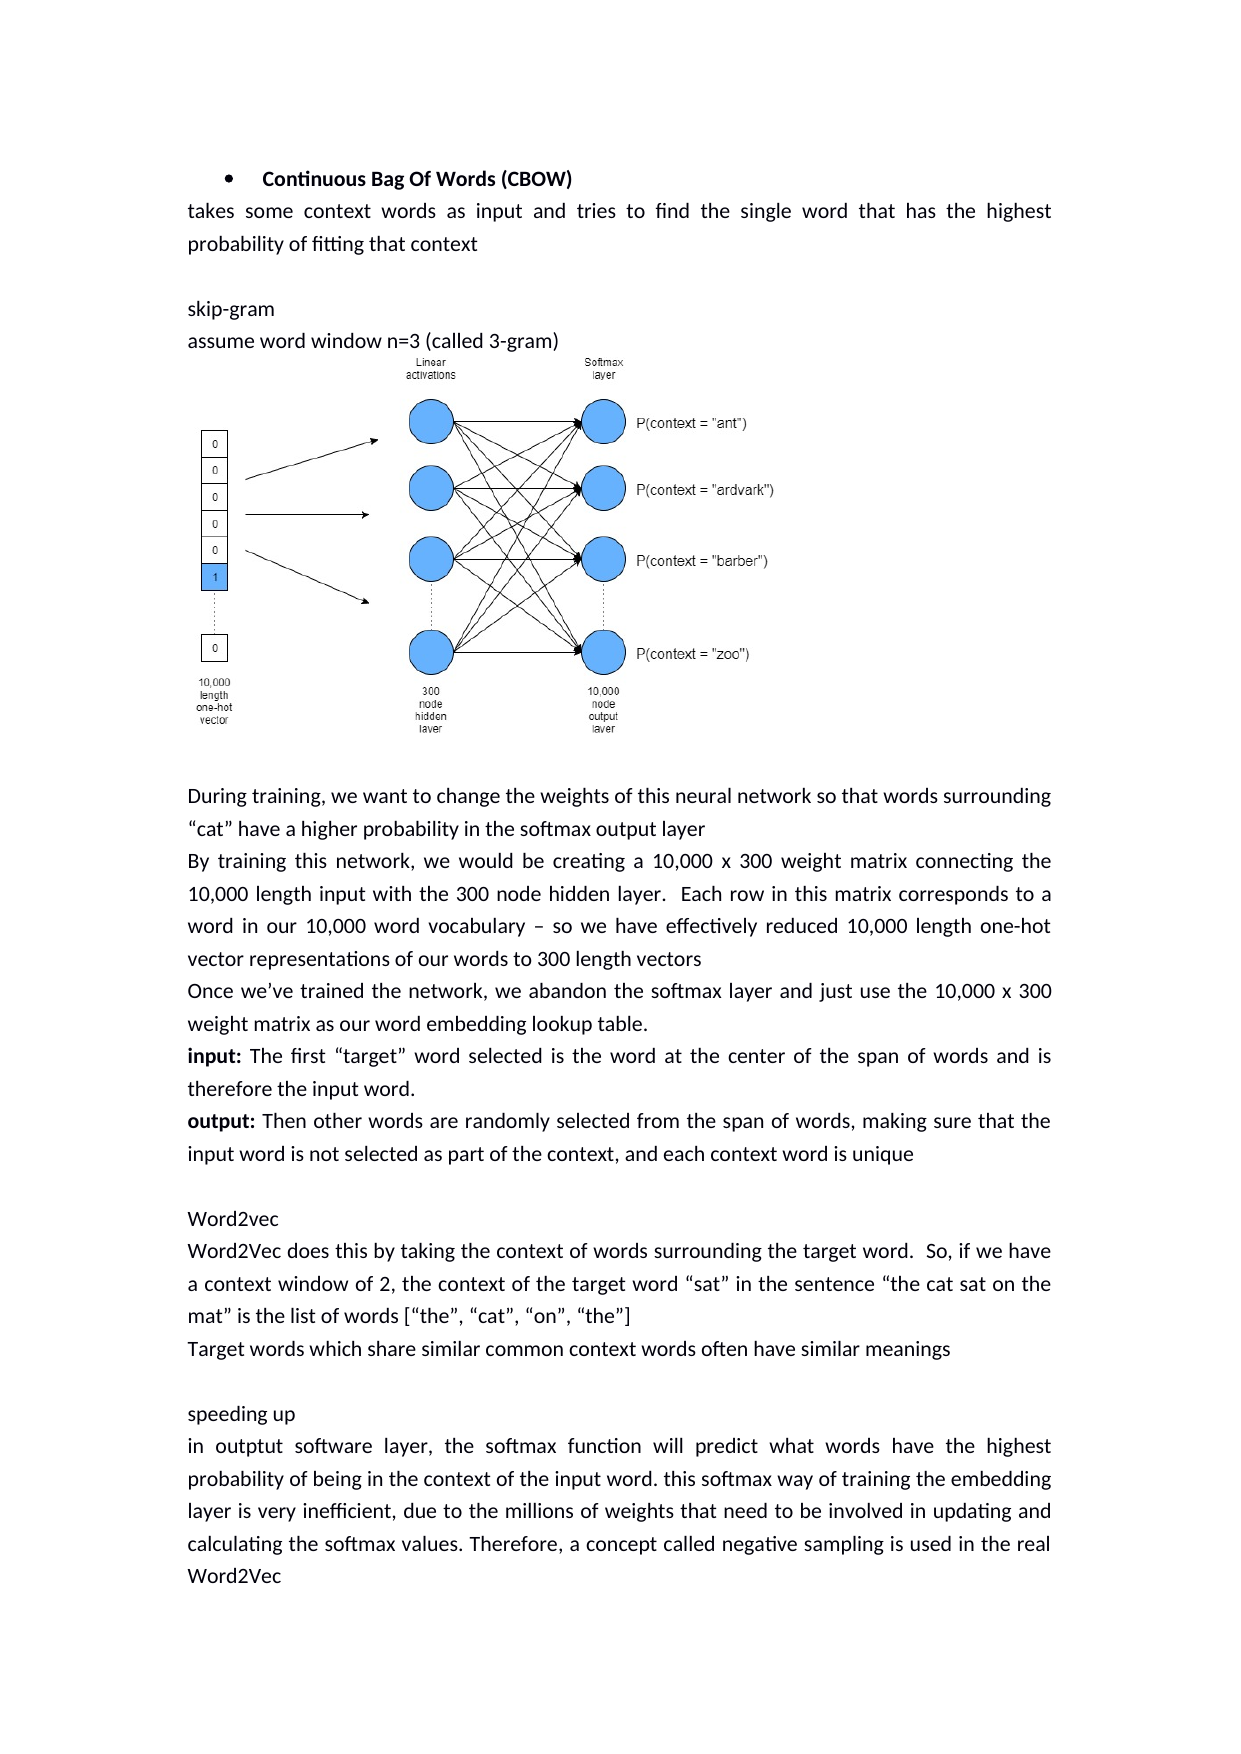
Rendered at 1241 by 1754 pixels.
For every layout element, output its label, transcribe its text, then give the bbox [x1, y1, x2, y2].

text By training this network, we would be creating a 10,000 x 300 weight matrix connecting the 10,000 length input with the 300 node hidden layer. Each row in this matrix corresponds to a word in our 10,000 word vocabulary – so we have effectively reduced 10,000 length one-hot vector representations of our words to 300 length vectors [187, 844, 1053, 974]
text During training, we want to change the weights of this neural network so that words surrounding “cat” have a higher probability in the softmax output layer [187, 779, 1053, 844]
text Target words which share similar common context words often have similar meanings [187, 1332, 1053, 1364]
text takes some context words as input and tries to find the single word that has the highest probability of fitting that context [187, 194, 1053, 259]
text Word2vec [187, 1202, 1053, 1234]
text input: The first “target” word selected is the word at the center of the span of words and is therefore the input word. [187, 1039, 1053, 1104]
text speeding up [187, 1397, 1053, 1429]
text in outptut software layer, the softmax function will predict what words have the highest probability of being in the context of the input word. this softmax way of training the embedding layer is very inefficient, due to the millions of weights that need to be involved in updating and calculating the softmax values. Therefore, a concept called negative sampling is used in the real Word2Vec [187, 1429, 1053, 1592]
text output: Then other words are randomly selected from the span of words, making sure that the input word is not selected as part of the context, and each context word is unique [187, 1104, 1053, 1169]
list Continuous Bag Of Words (CBOW) [225, 162, 1053, 194]
picture [187, 357, 785, 733]
text Once we’ve trained the network, we abandon the softmax layer and just use the 10,000 x 300 weight matrix as our word embedding lookup table. [187, 974, 1053, 1039]
text Word2Vec does this by taking the context of words surrounding the target word. So, if we have a context window of 2, the context of the target word “sat” in the sentence “the cat sat on the mat” is the list of words [“the”, “cat”, “on”, “the”] [187, 1234, 1053, 1332]
text assume word window n=3 (called 3-gram) [187, 324, 1053, 357]
text skip-gram [187, 292, 1053, 324]
